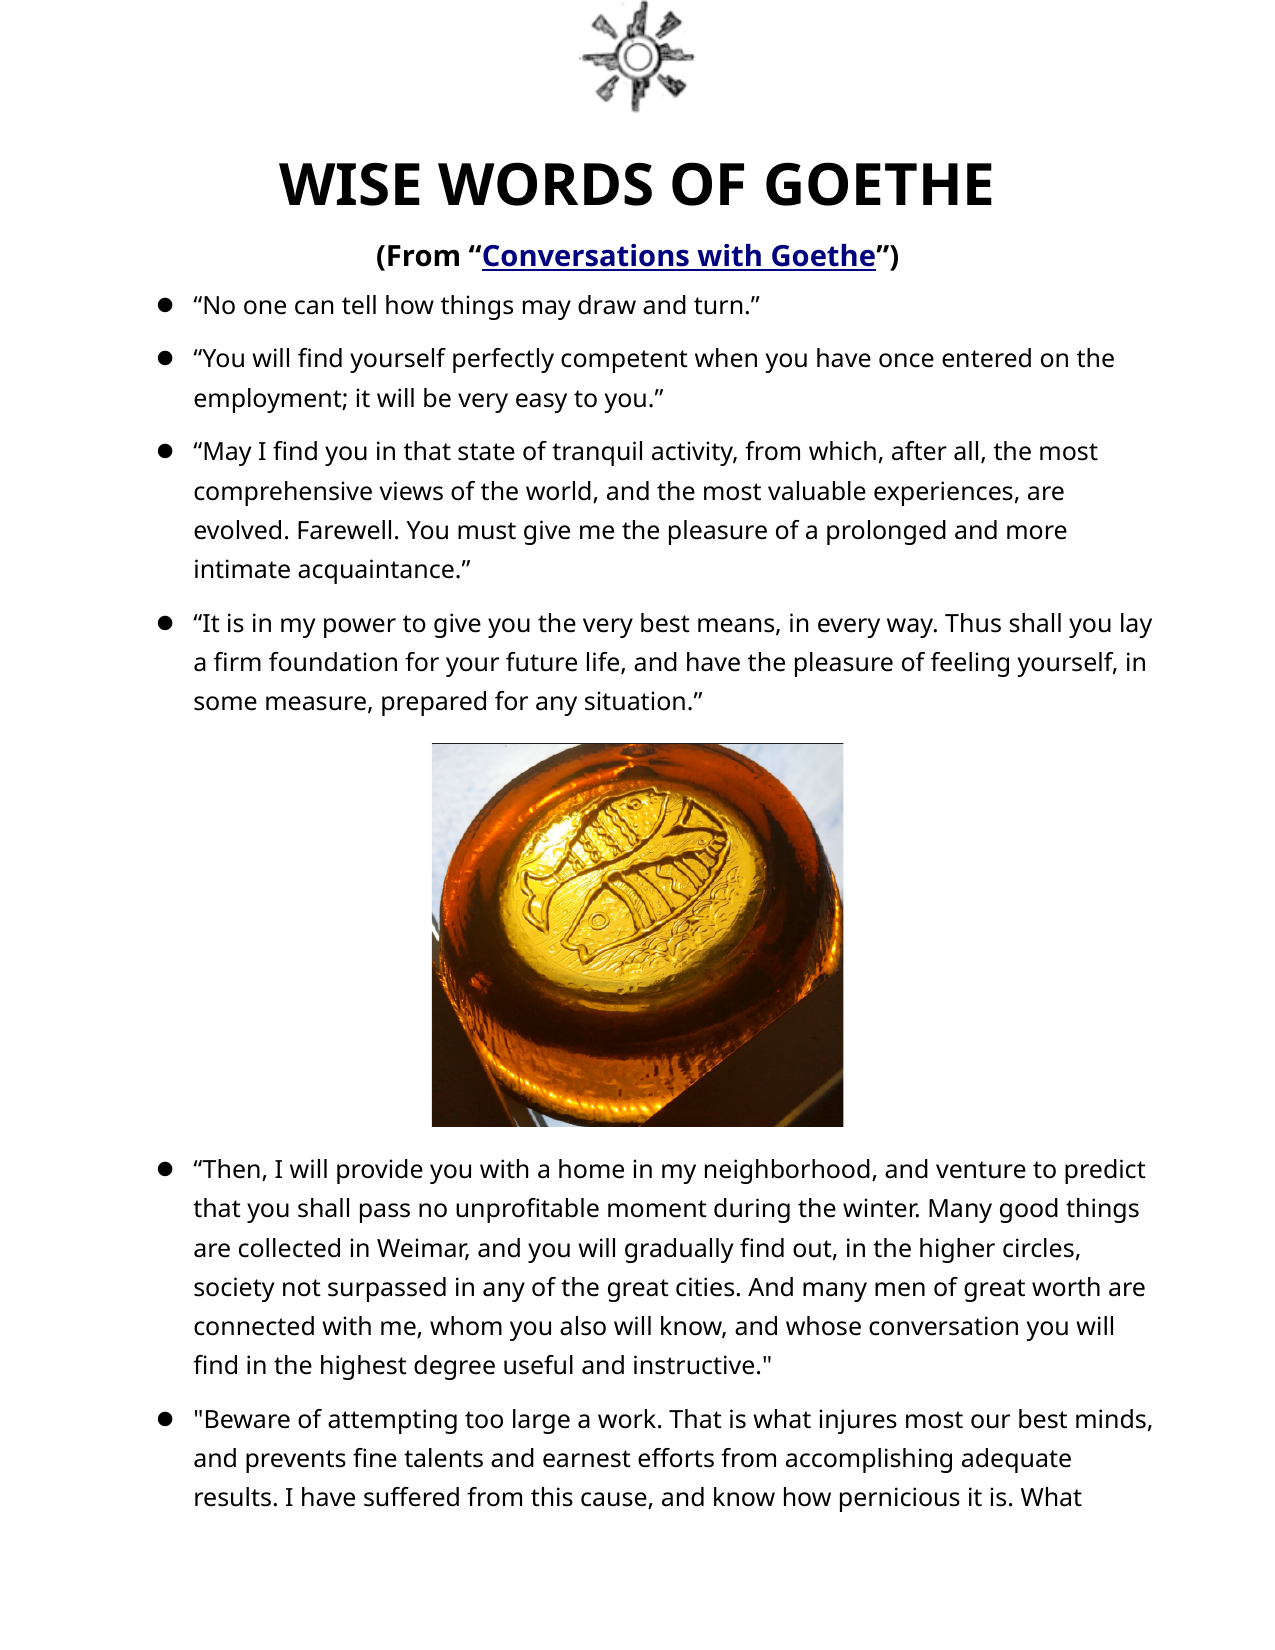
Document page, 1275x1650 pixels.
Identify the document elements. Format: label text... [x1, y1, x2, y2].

picture [578, 0, 697, 118]
picture [431, 743, 844, 1127]
list “It is in my power to give you the very best means, in every way. Thus shall you lay a firm foundation for your future life, and have the pleasure of feeling yourself, in some measure, prepared for any situation.” [156, 605, 1157, 718]
list “Then, I will provide you with a home in my neighborhood, and venture to predict that you shall pass no unprofitable moment during the winter. Many good things are collected in Weimar, and you will gradually find out, in the higher circles, society not surpassed in any of the great cities. And many men of great worth are connected with me, whom you also will know, and whose conversation you will find in the highest degree useful and instructive." [156, 737, 1157, 1382]
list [156, 1401, 1157, 1514]
subtitle (From “Conversations with Goethe”) [118, 235, 1157, 275]
list “May I find you in that state of tranquil activity, from which, after all, the most comprehensive views of the world, and the most valuable experiences, are evolved. Farewell. You must give me the pleasure of a prolonged and more intimate acquaintance.” [156, 434, 1157, 586]
list “You will find yourself perfectly competent when you have once entered on the employment; it will be very easy to you.” [156, 341, 1157, 414]
title WISE WORDS OF GOETHE [118, 143, 1157, 223]
list “No one can tell how things may draw and turn.” [156, 287, 1157, 321]
